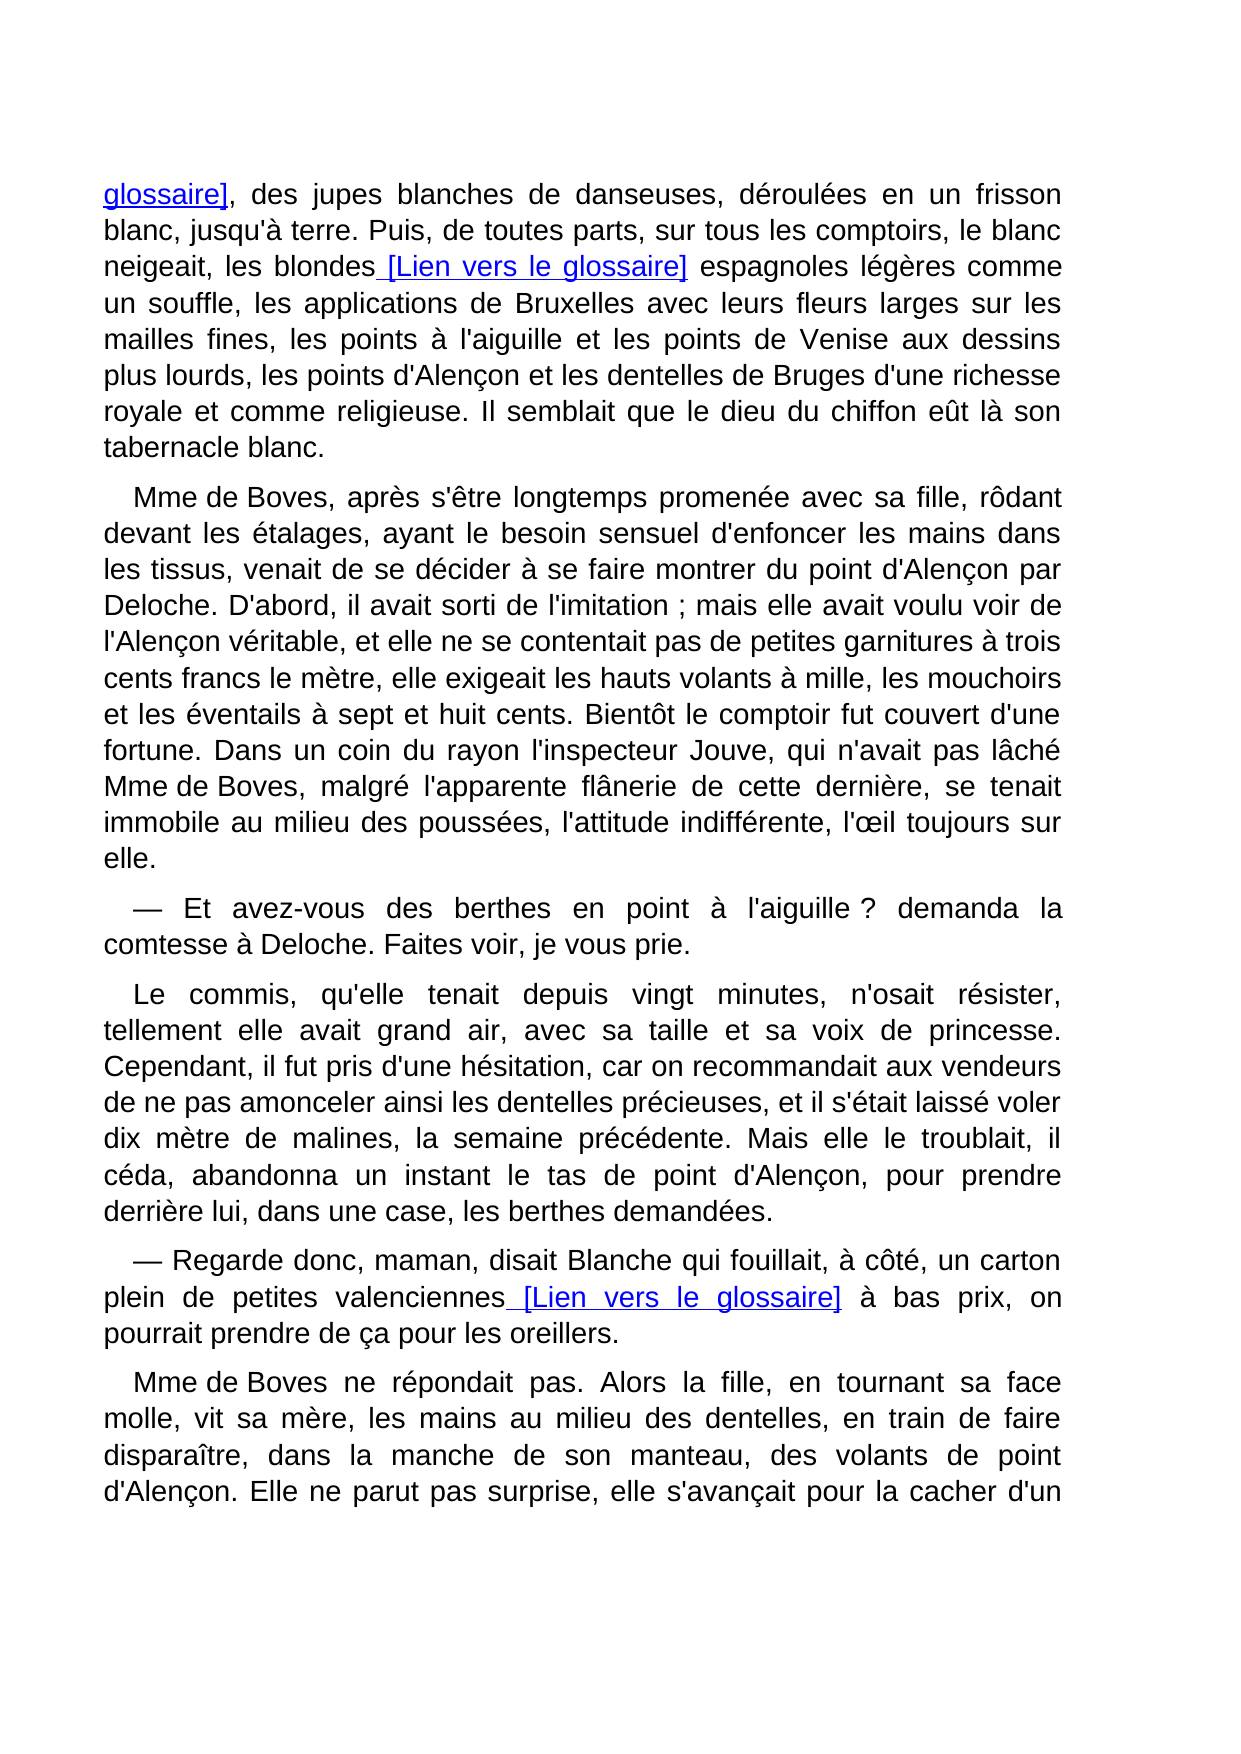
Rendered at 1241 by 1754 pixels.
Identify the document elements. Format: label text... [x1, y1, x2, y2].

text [103, 1365, 1063, 1507]
text — Et avez-vous des berthes en point à l'aiguille ? demanda la comtesse à Deloche. Faites voir, je vous prie. [103, 891, 1063, 961]
text Mme de Boves, après s'être longtemps promenée avec sa fille, rôdant devant les étalages, ayant le besoin sensuel d'enfoncer les mains dans les tissus, venait de se décider à se faire montrer du point d'Alençon par Deloche. D'abord, il avait sorti de l'imitation ; mais elle avait voulu voir de l'Alençon véritable, et elle ne se contentait pas de petites garnitures à trois cents francs le mètre, elle exigeait les hauts volants à mille, les mouchoirs et les éventails à sept et huit cents. Bientôt le comptoir fut couvert d'une fortune. Dans un coin du rayon l'inspecteur Jouve, qui n'avait pas lâché Mme de Boves, malgré l'apparente flânerie de cette dernière, se tenait immobile au milieu des poussées, l'attitude indifférente, l'œil toujours sur elle. [103, 480, 1063, 875]
text — Regarde donc, maman, disait Blanche qui fouillait, à côté, un carton plein de petites valenciennes [Lien vers le glossaire] à bas prix, on pourrait prendre de ça pour les oreillers. [103, 1243, 1063, 1349]
text Le commis, qu'elle tenait depuis vingt minutes, n'osait résister, tellement elle avait grand air, avec sa taille et sa voix de princesse. Cependant, il fut pris d'une hésitation, car on recommandait aux vendeurs de ne pas amonceler ainsi les dentelles précieuses, et il s'était laissé voler dix mètre de malines, la semaine précédente. Mais elle le troublait, il céda, abandonna un instant le tas de point d'Alençon, pour prendre derrière lui, dans une case, les berthes demandées. [103, 977, 1063, 1227]
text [103, 177, 1063, 464]
